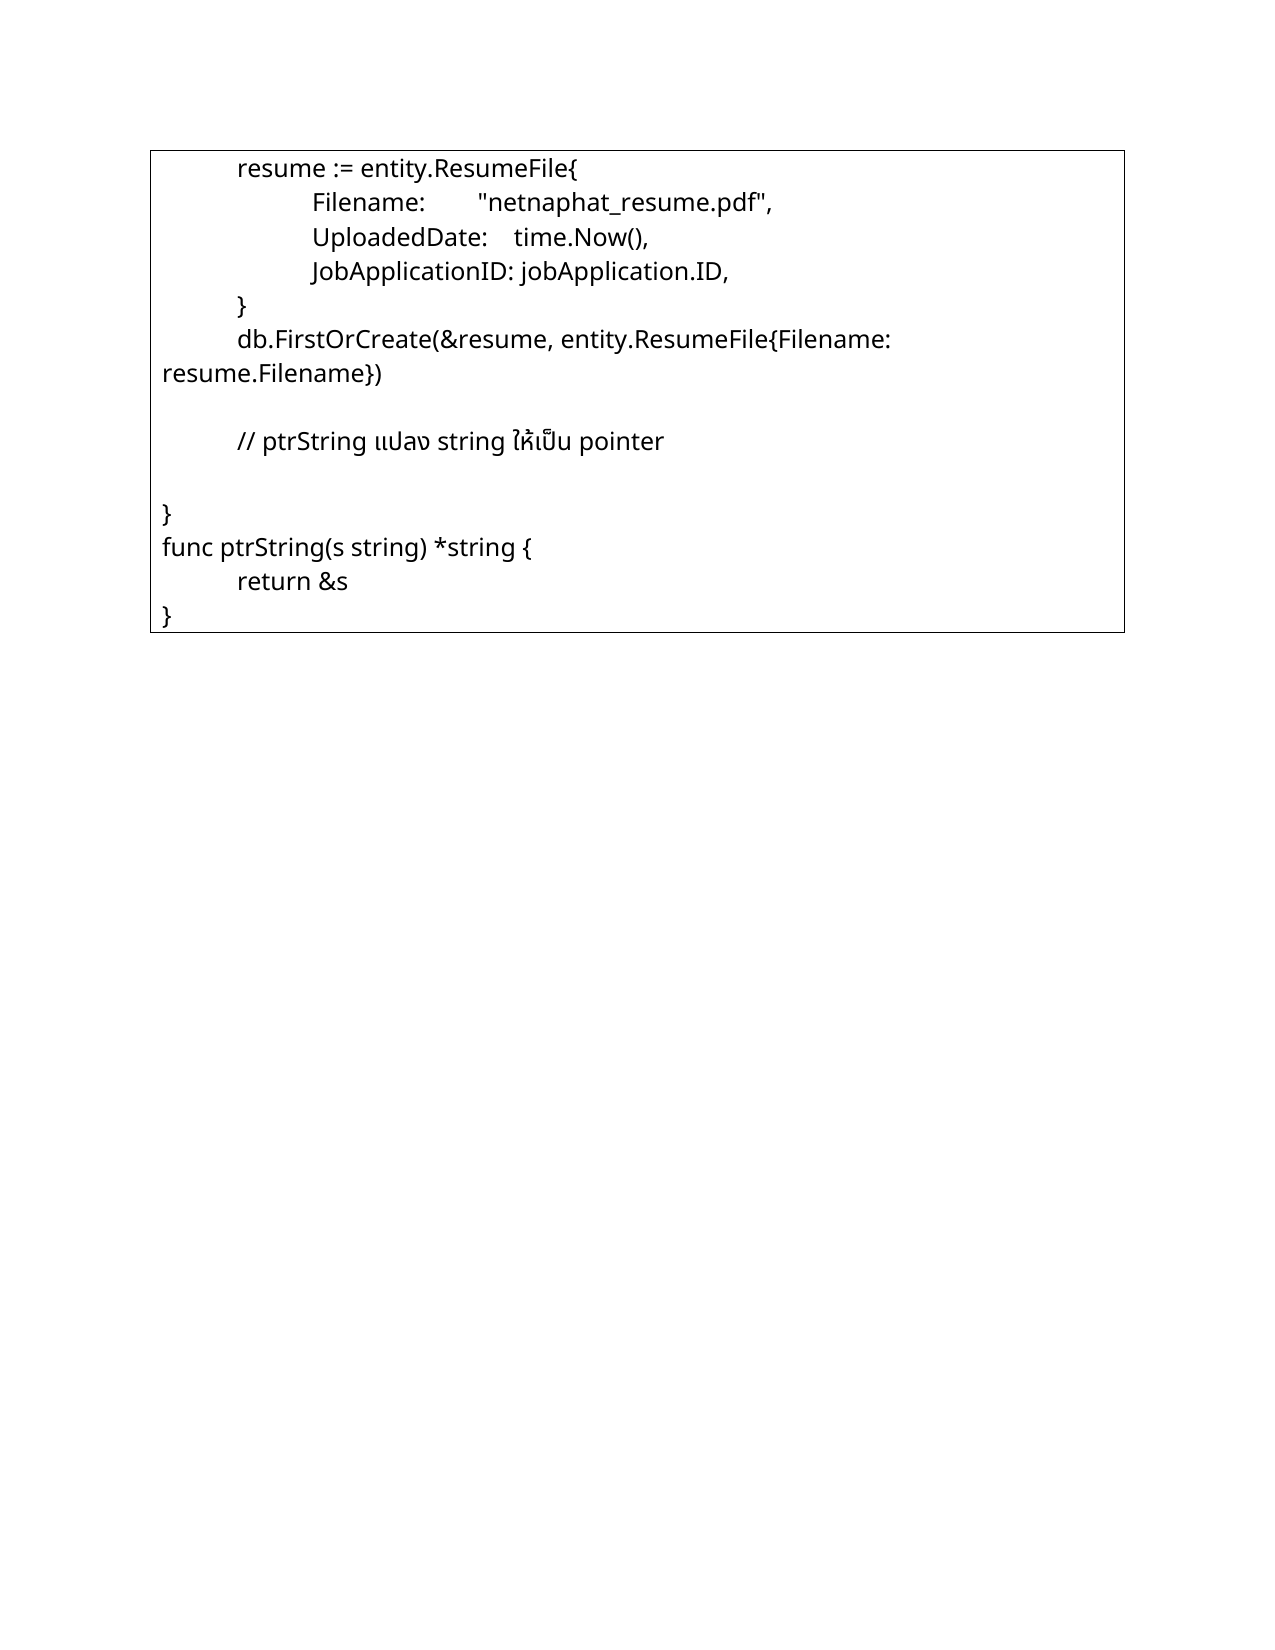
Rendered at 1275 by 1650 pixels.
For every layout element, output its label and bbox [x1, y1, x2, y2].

table_header [151, 151, 1124, 632]
